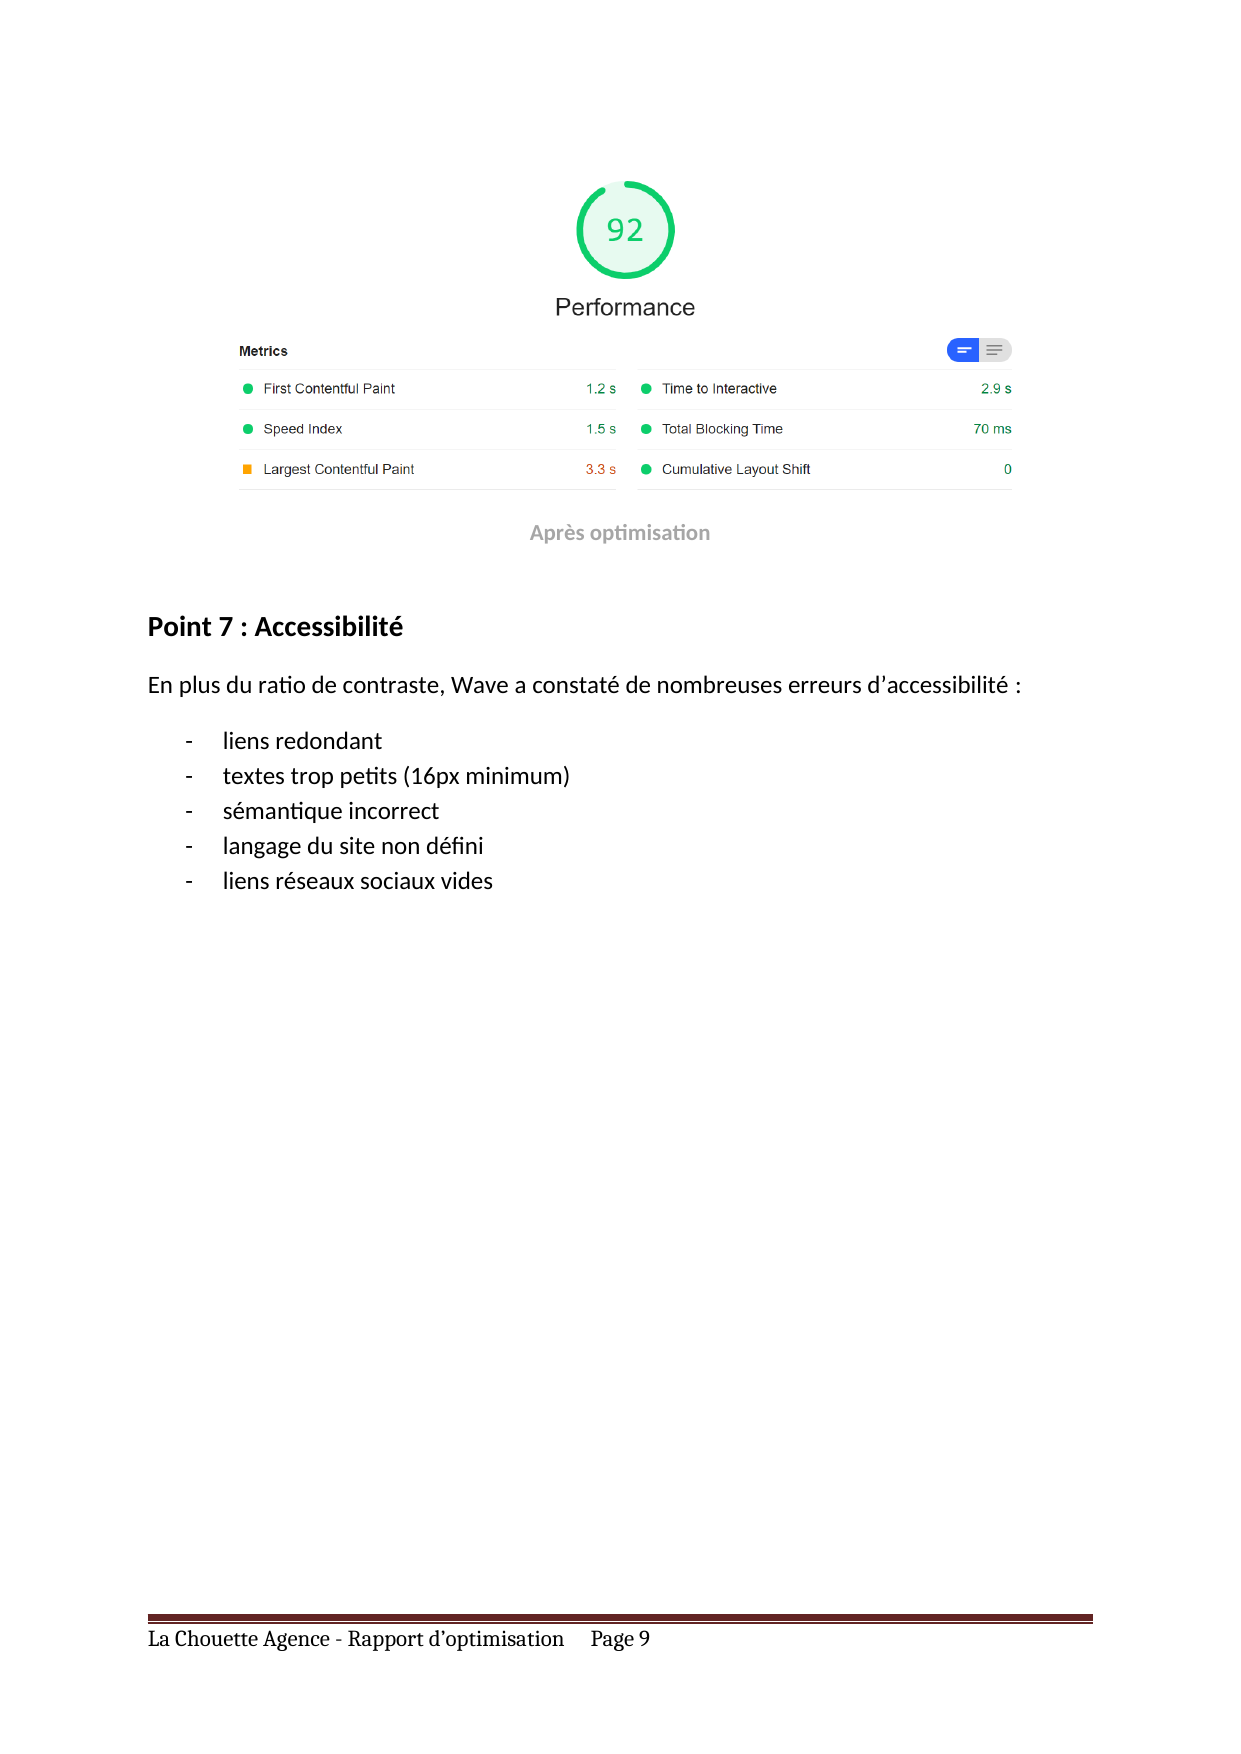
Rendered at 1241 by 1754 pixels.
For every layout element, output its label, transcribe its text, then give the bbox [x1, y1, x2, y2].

list liens redondant [185, 725, 1093, 756]
list langage du site non défini [185, 830, 1093, 861]
list textes trop petits (16px minimum) [185, 760, 1093, 791]
list liens réseaux sociaux vides [185, 865, 1093, 896]
text En plus du ratio de contraste, Wave a constaté de nombreuses erreurs d’accessibilité : [148, 669, 1093, 700]
text Point 7 : Accessibilité [148, 608, 1093, 643]
list sémantique incorrect [185, 795, 1093, 826]
picture [199, 147, 1042, 493]
text Après optimisation [148, 518, 1093, 546]
